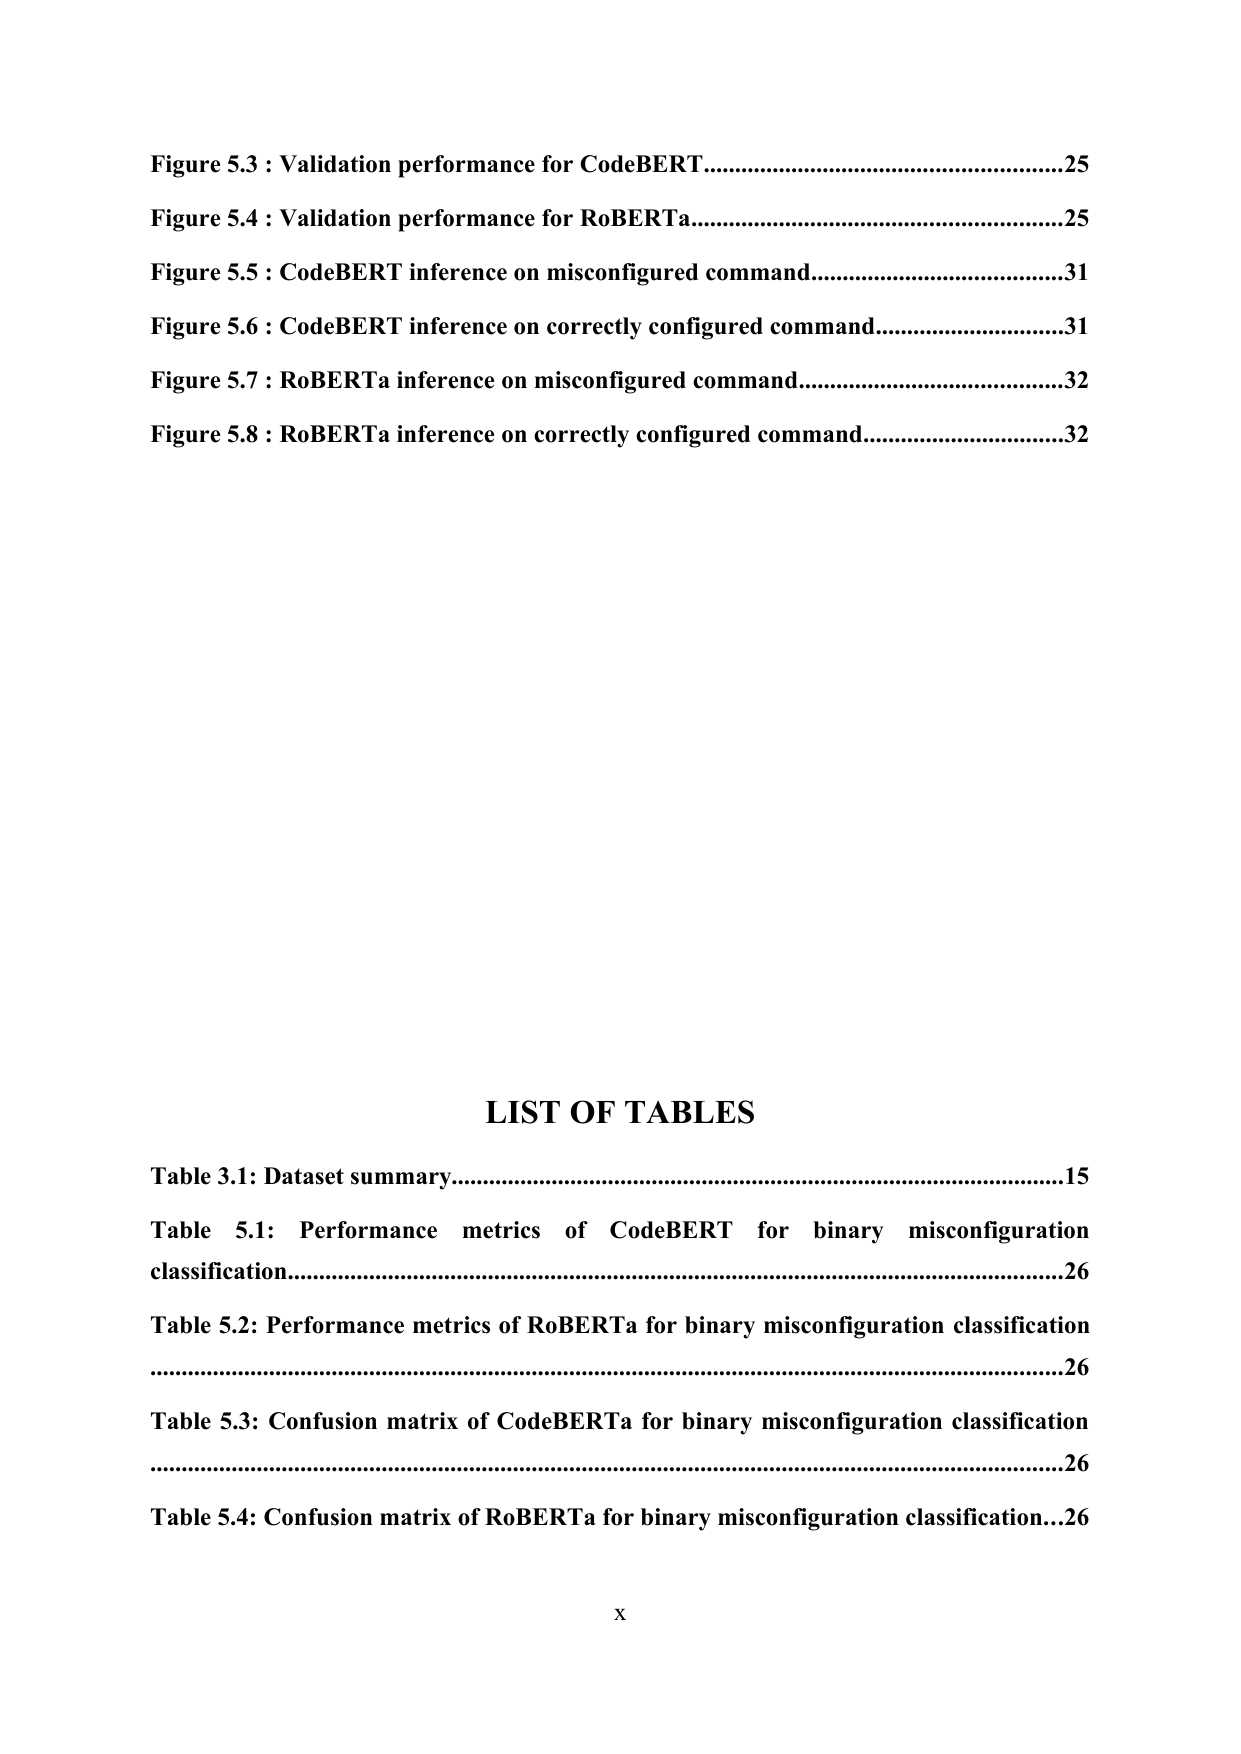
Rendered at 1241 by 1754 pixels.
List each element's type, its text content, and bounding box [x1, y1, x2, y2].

subtitle List of Tables [150, 1094, 1090, 1131]
